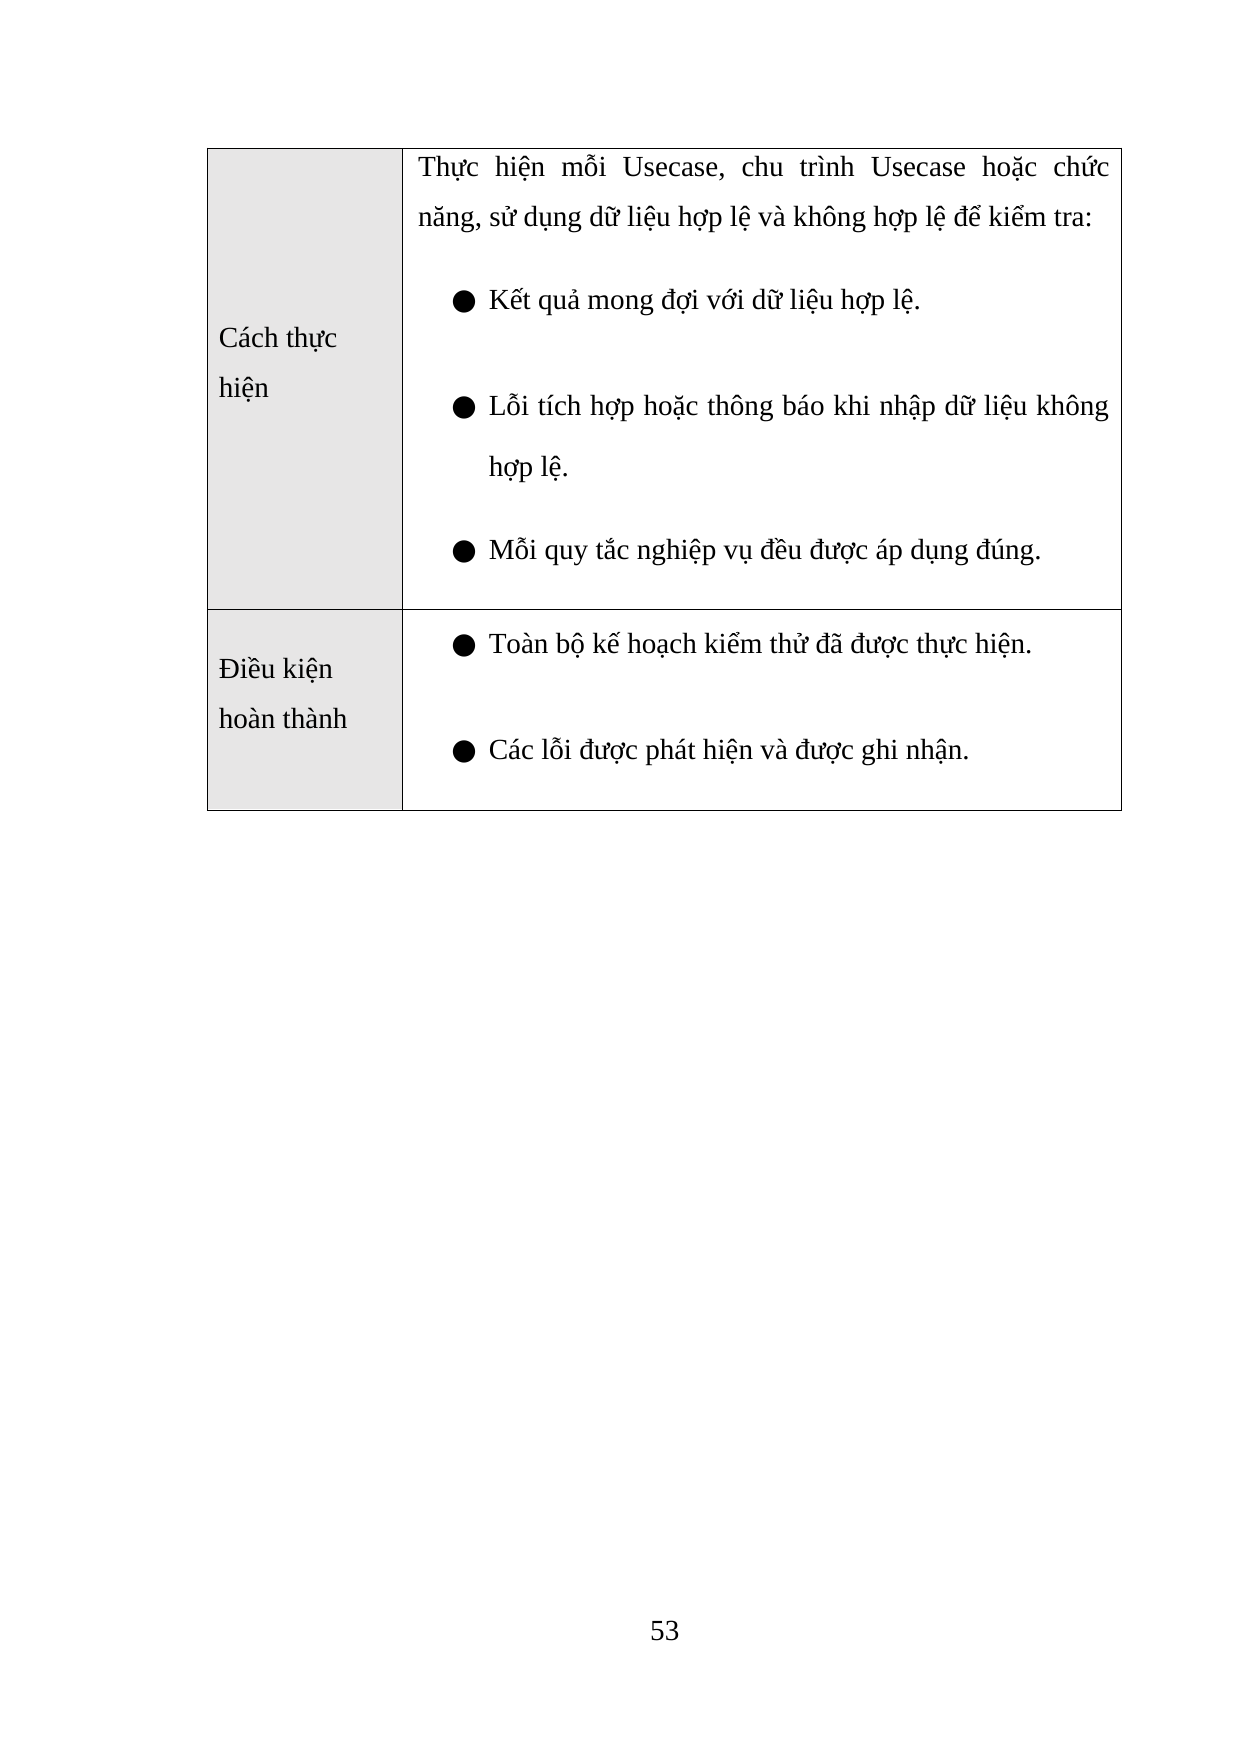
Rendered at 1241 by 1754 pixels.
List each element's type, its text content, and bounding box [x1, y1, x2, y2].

table_cell Điều kiện hoàn thành [208, 610, 402, 809]
table_cell Toàn bộ kế hoạch kiểm thử đã được thực hiện. Các lỗi được phát hiện và được ghi nhận. [403, 610, 1121, 809]
table_cell Cách thực hiện [208, 149, 402, 609]
table_cell Thực hiện mỗi Usecase, chu trình Usecase hoặc chức năng, sử dụng dữ liệu hợp lệ và không hợp lệ để kiểm tra: Kết quả mong đợi với dữ liệu hợp lệ. Lỗi tích hợp hoặc thông báo khi nhập dữ liệu không hợp lệ. Mỗi quy tắc nghiệp vụ đều được áp dụng đúng. [403, 149, 1121, 609]
